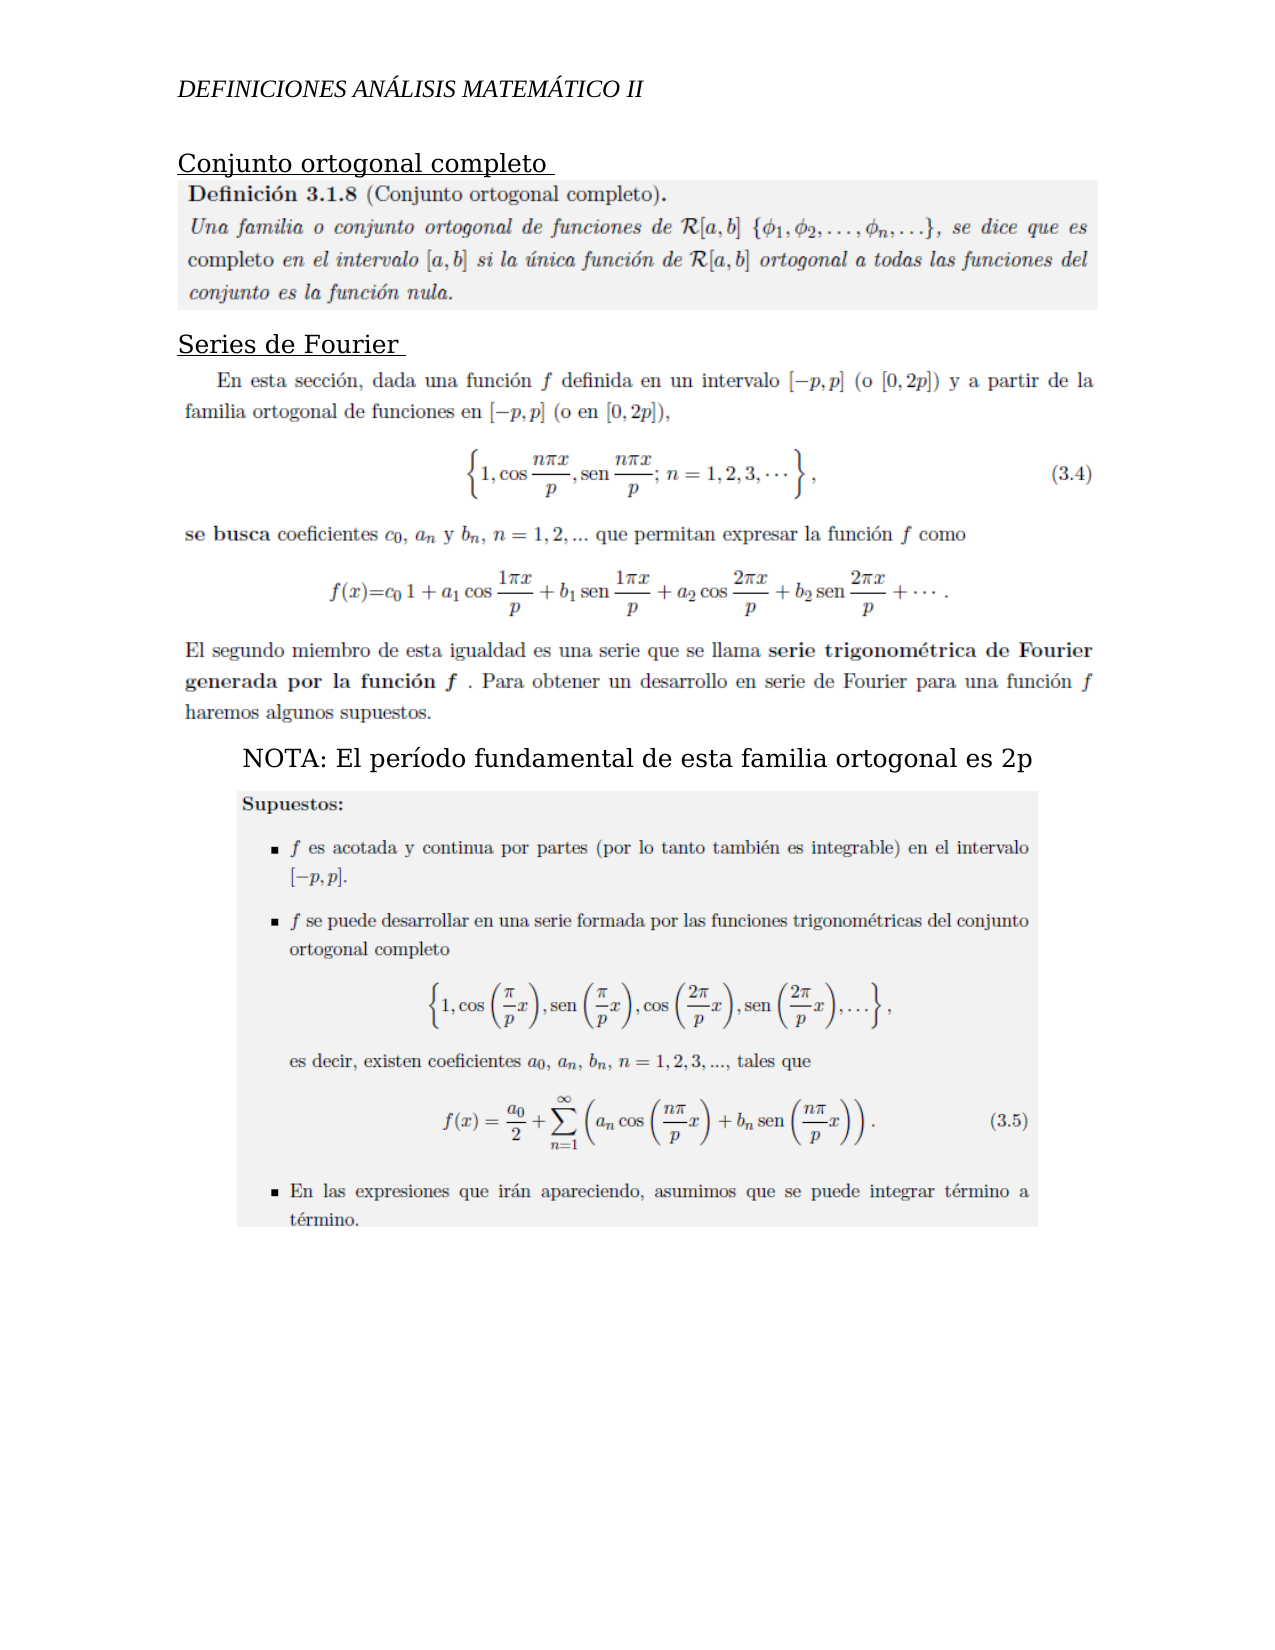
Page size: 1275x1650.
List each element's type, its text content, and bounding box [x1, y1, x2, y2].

picture [178, 361, 1097, 724]
picture [177, 180, 1098, 310]
text NOTA: El período fundamental de esta familia ortogonal es 2p [177, 742, 1098, 772]
subtitle Conjunto ortogonal completo [177, 148, 1098, 178]
picture [236, 791, 1039, 1227]
subtitle Series de Fourier [177, 328, 1098, 358]
